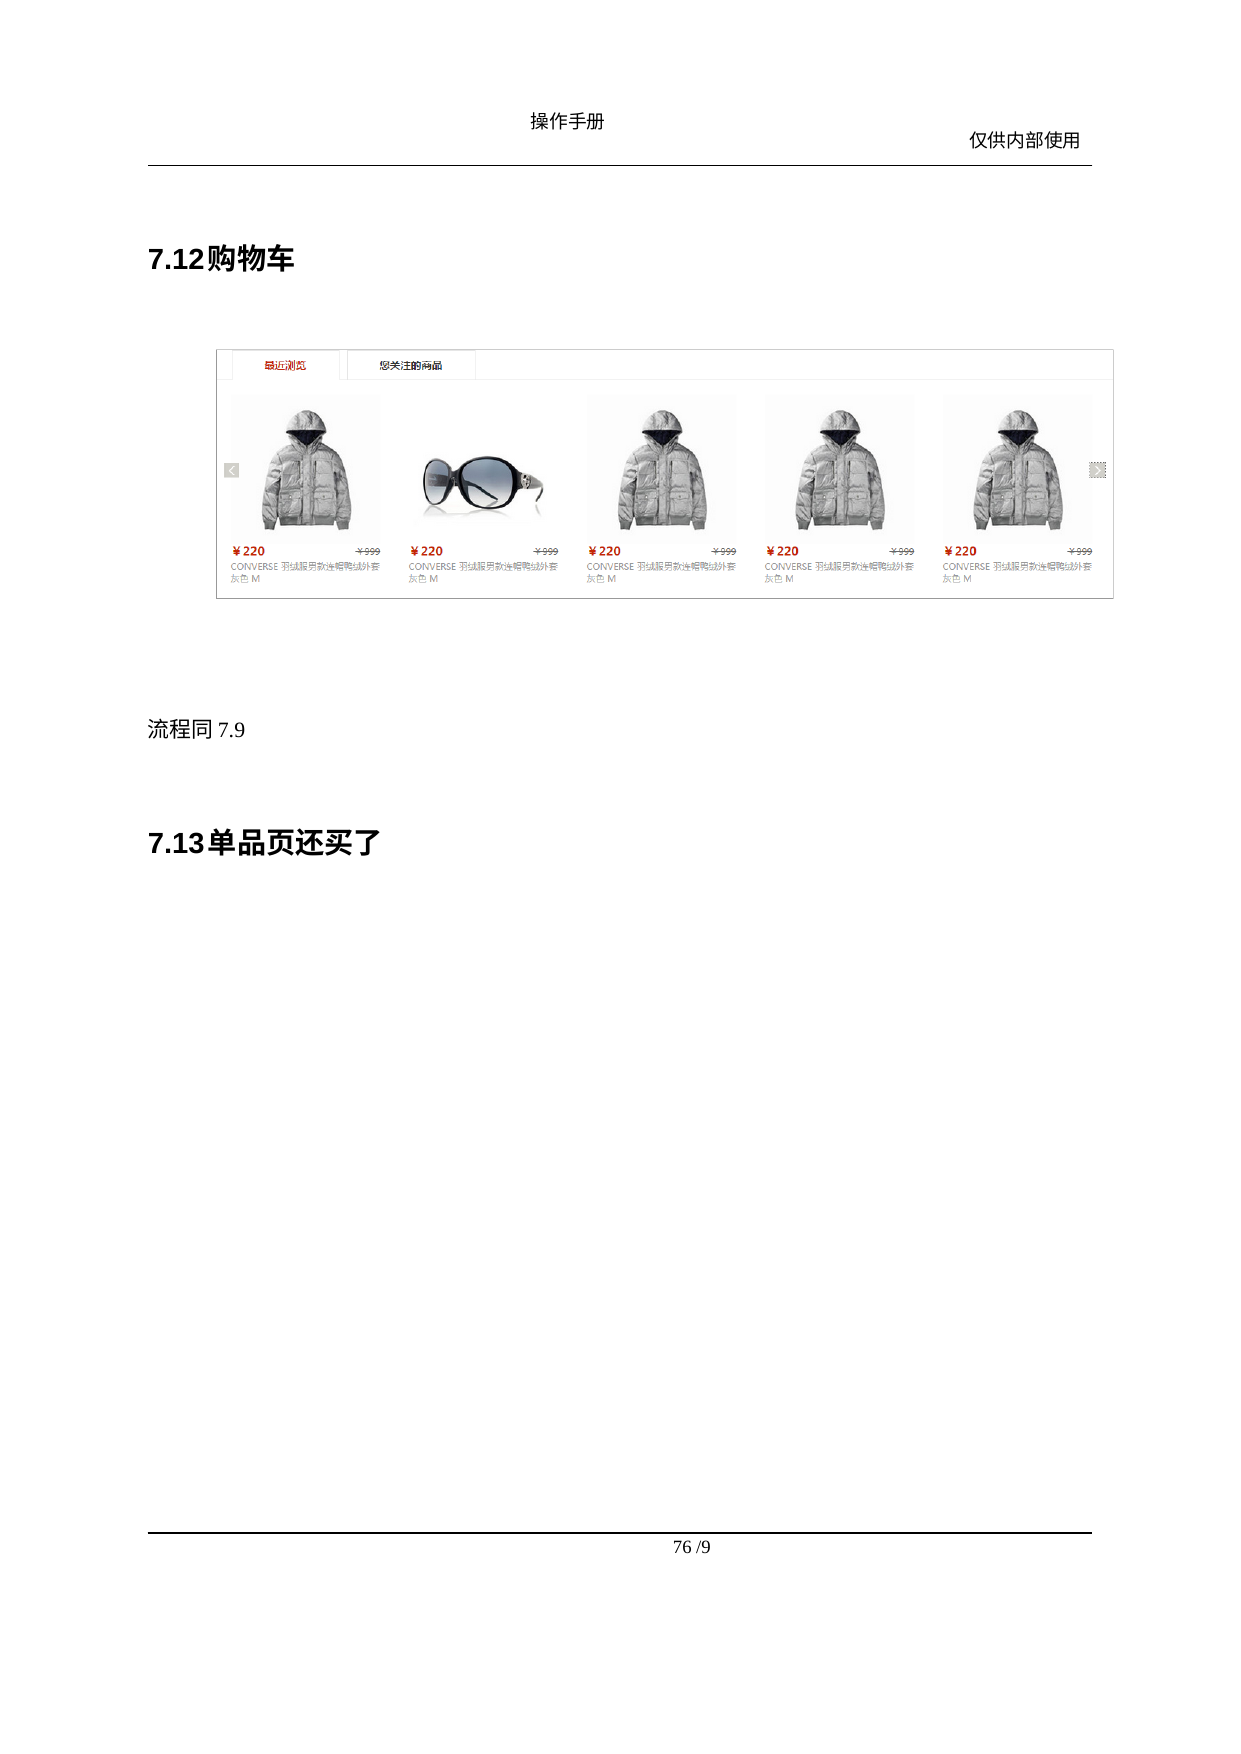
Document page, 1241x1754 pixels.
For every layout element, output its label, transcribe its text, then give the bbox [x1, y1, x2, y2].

subtitle 购物车 [148, 224, 1092, 289]
subtitle 单品页还买了 [148, 808, 1092, 873]
picture [191, 335, 1137, 612]
text 流程同7.9 [148, 712, 1092, 744]
